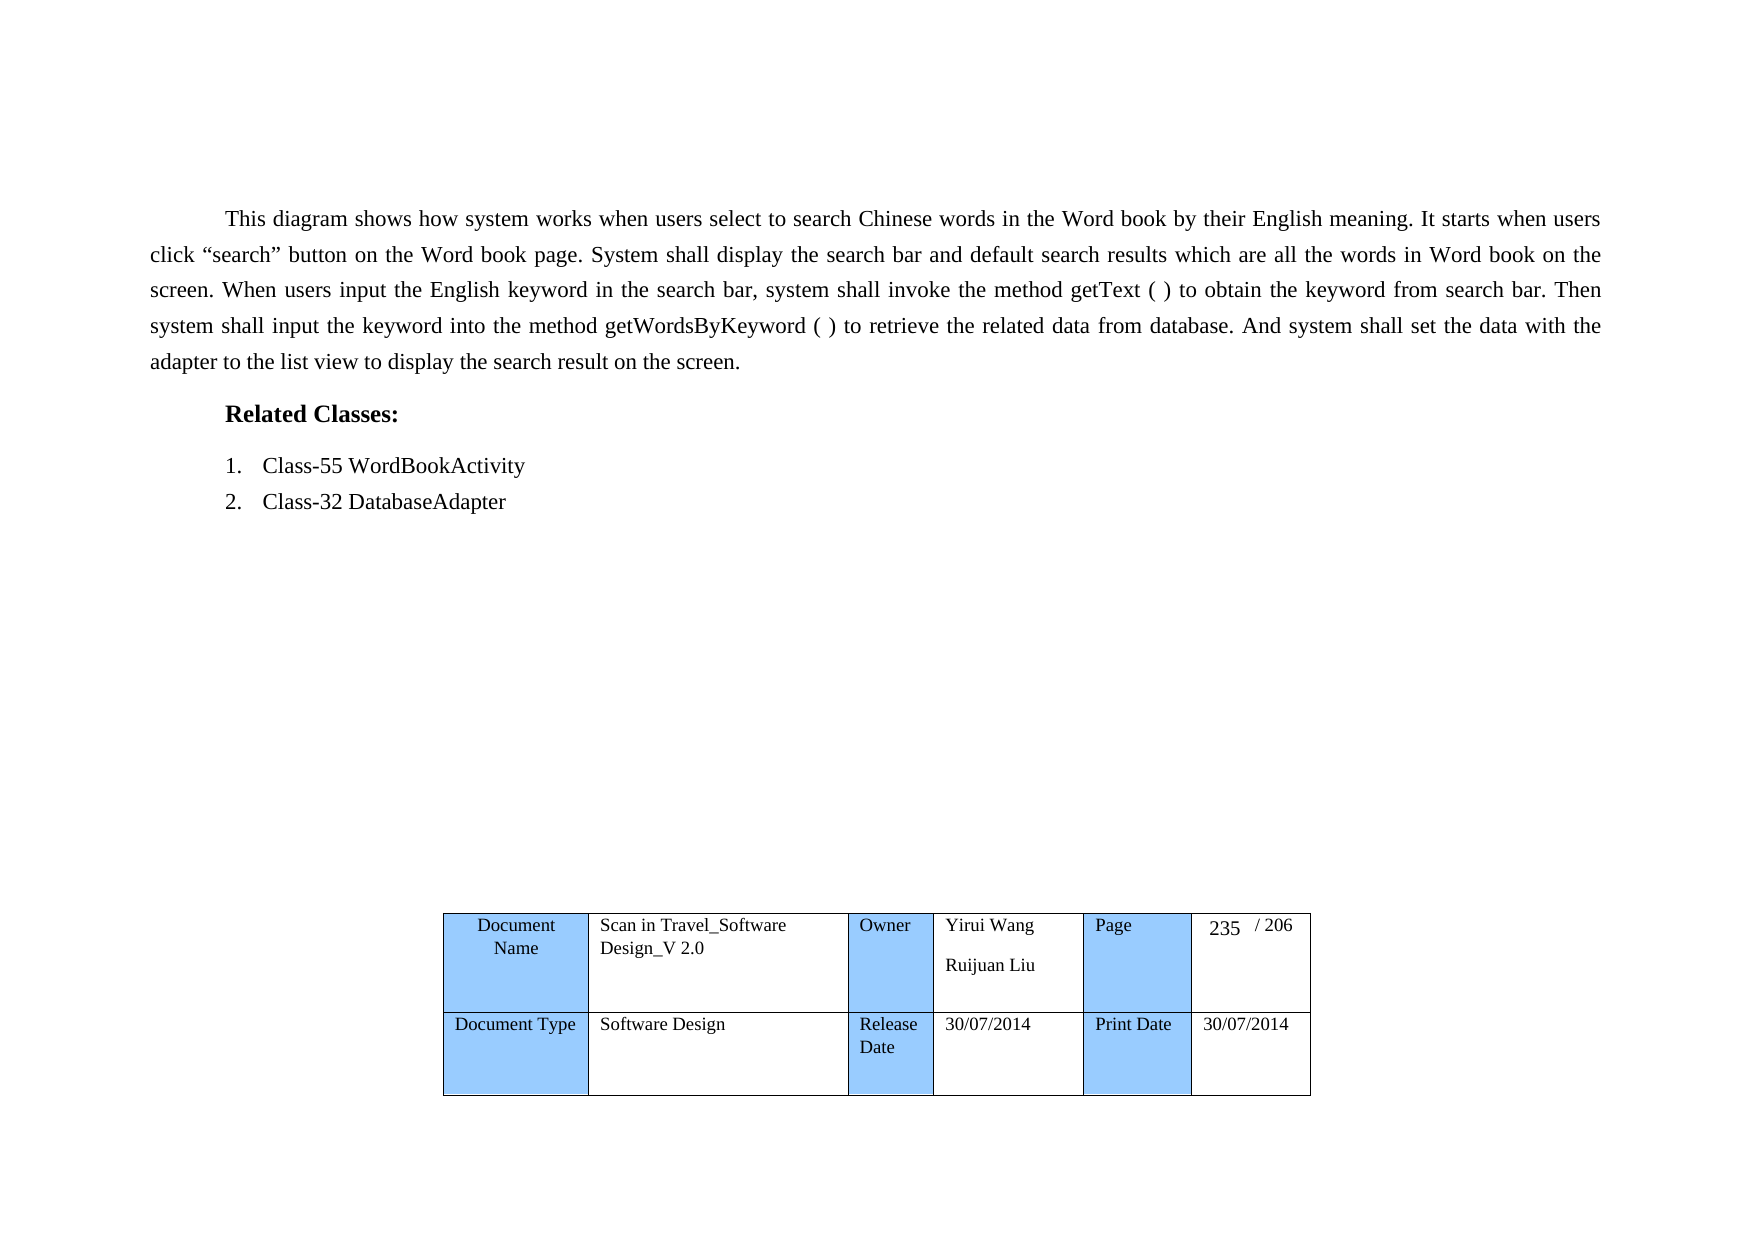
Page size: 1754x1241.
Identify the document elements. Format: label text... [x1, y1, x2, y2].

text Related Classes: [150, 397, 1604, 430]
text This diagram shows how system works when users select to search Chinese words in the Word book by their English meaning. It starts when users click “search” button on the Word book page. System shall display the search bar and default search results which are all the words in Word book on the screen. When users input the English keyword in the search bar, system shall invoke the method getText ( ) to obtain the keyword from search bar. Then system shall input the keyword into the method getWordsByKeyword ( ) to retrieve the related data from database. And system shall set the data with the adapter to the list view to display the search result on the screen. [150, 201, 1604, 378]
list Class-55 WordBookActivity [225, 449, 1604, 482]
list Class-32 DatabaseAdapter [225, 484, 1604, 517]
